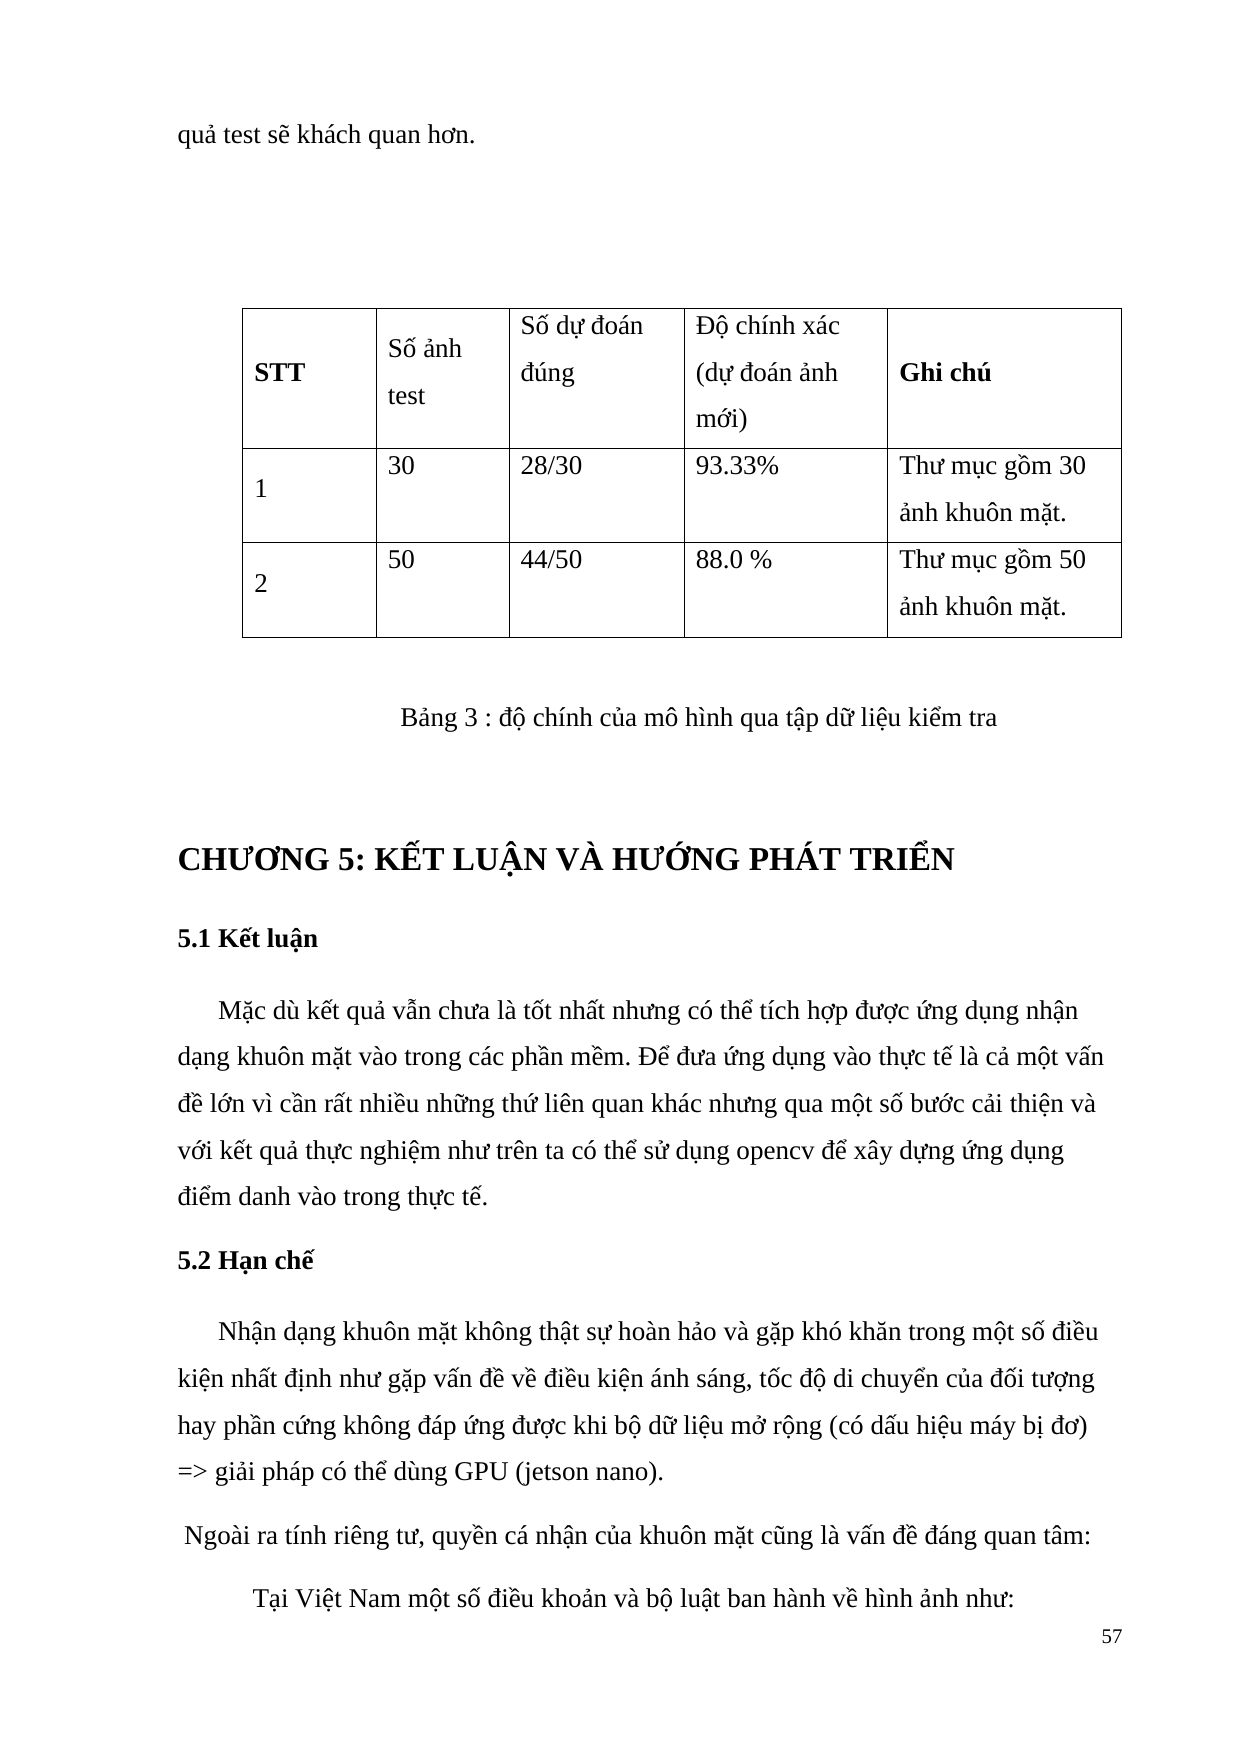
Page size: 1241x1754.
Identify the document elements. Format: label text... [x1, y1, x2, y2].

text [177, 118, 1122, 149]
table_cell Thư mục gồm 30 ảnh khuôn mặt. [888, 449, 1121, 542]
subtitle CHƯƠNG 5: KẾT LUẬN VÀ HƯỚNG PHÁT TRIỂN [177, 840, 1122, 878]
text Ngoài ra tính riêng tư, quyền cá nhận của khuôn mặt cũng là vấn đề đáng quan tâm: [177, 1519, 1122, 1550]
table_cell 93.33% [685, 449, 887, 542]
text Mặc dù kết quả vẫn chưa là tốt nhất nhưng có thể tích hợp được ứng dụng nhận dạng khuôn mặt vào trong các phần mềm. Để đưa ứng dụng vào thực tế là cả một vấn đề lớn vì cần rất nhiều những thứ liên quan khác nhưng qua một số bước cải thiện và với kết quả thực nghiệm như trên ta có thể sử dụng opencv để xây dựng ứng dụng điểm danh vào trong thực tế. [177, 994, 1122, 1212]
table_header Độ chính xác (dự đoán ảnh mới) [685, 309, 887, 448]
table_cell 50 [377, 543, 509, 637]
subtitle 5.2 Hạn chế [177, 1244, 1122, 1275]
table_cell 88.0 % [685, 543, 887, 637]
table_cell 28/30 [510, 449, 684, 542]
text Tại Việt Nam một số điều khoản và bộ luật ban hành về hình ảnh như: [177, 1582, 1122, 1613]
table_header Số ảnh test [377, 309, 509, 448]
text Bảng 3 : độ chính của mô hình qua tập dữ liệu kiểm tra [177, 701, 1122, 732]
subtitle 5.1 Kết luận [177, 922, 1122, 953]
table_cell 44/50 [510, 543, 684, 637]
table_header STT [243, 309, 376, 448]
table_cell 2 [243, 543, 376, 637]
table_header Ghi chú [888, 309, 1121, 448]
table_header Số dự đoán đúng [510, 309, 684, 448]
table_cell Thư mục gồm 50 ảnh khuôn mặt. [888, 543, 1121, 637]
table_cell 30 [377, 449, 509, 542]
text Nhận dạng khuôn mặt không thật sự hoàn hảo và gặp khó khăn trong một số điều kiện nhất định như gặp vấn đề về điều kiện ánh sáng, tốc độ di chuyển của đối tượng hay phần cứng không đáp ứng được khi bộ dữ liệu mở rộng (có dấu hiệu máy bị đơ) => giải pháp có thể dùng GPU (jetson nano). [177, 1316, 1122, 1487]
table_cell 1 [243, 449, 376, 542]
